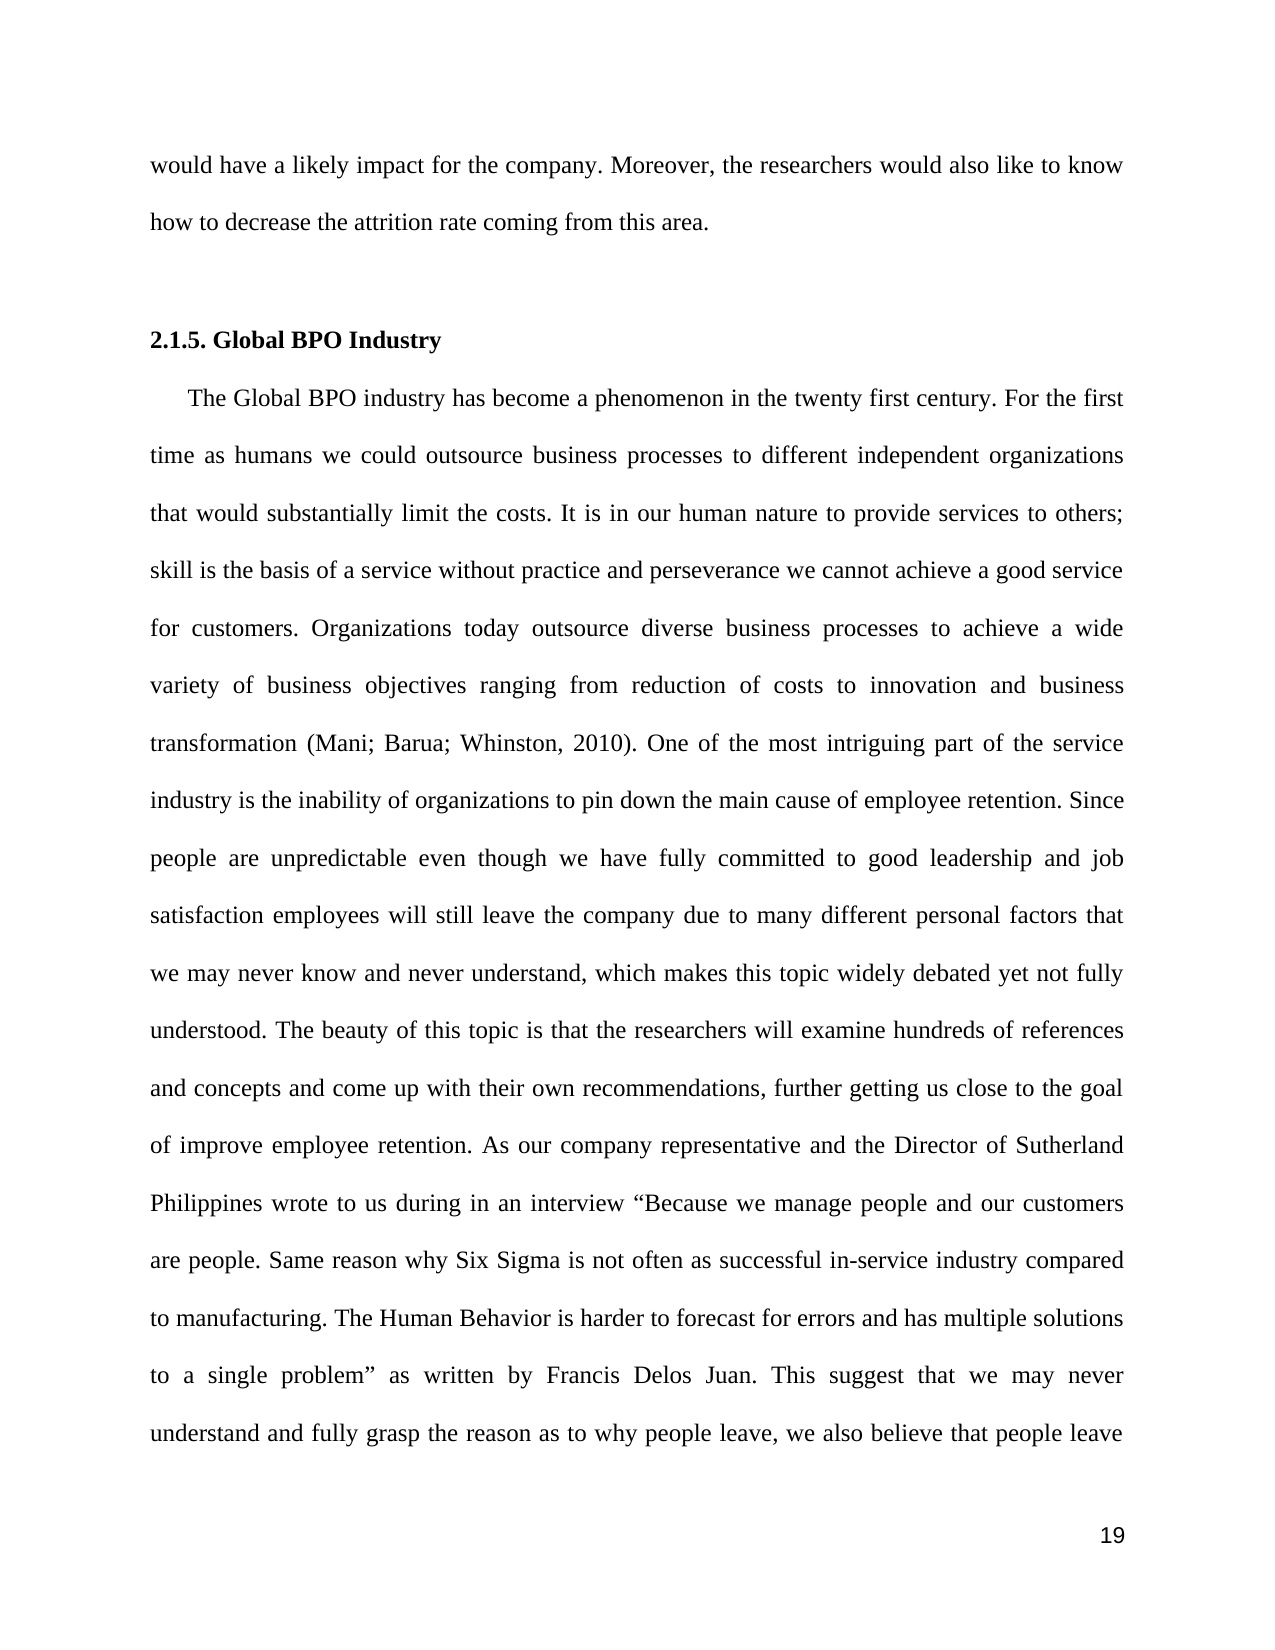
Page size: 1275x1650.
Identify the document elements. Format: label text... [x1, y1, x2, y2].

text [150, 383, 1125, 1447]
subtitle 2.1.5. Global BPO Industry [150, 325, 1125, 354]
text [150, 150, 1125, 236]
